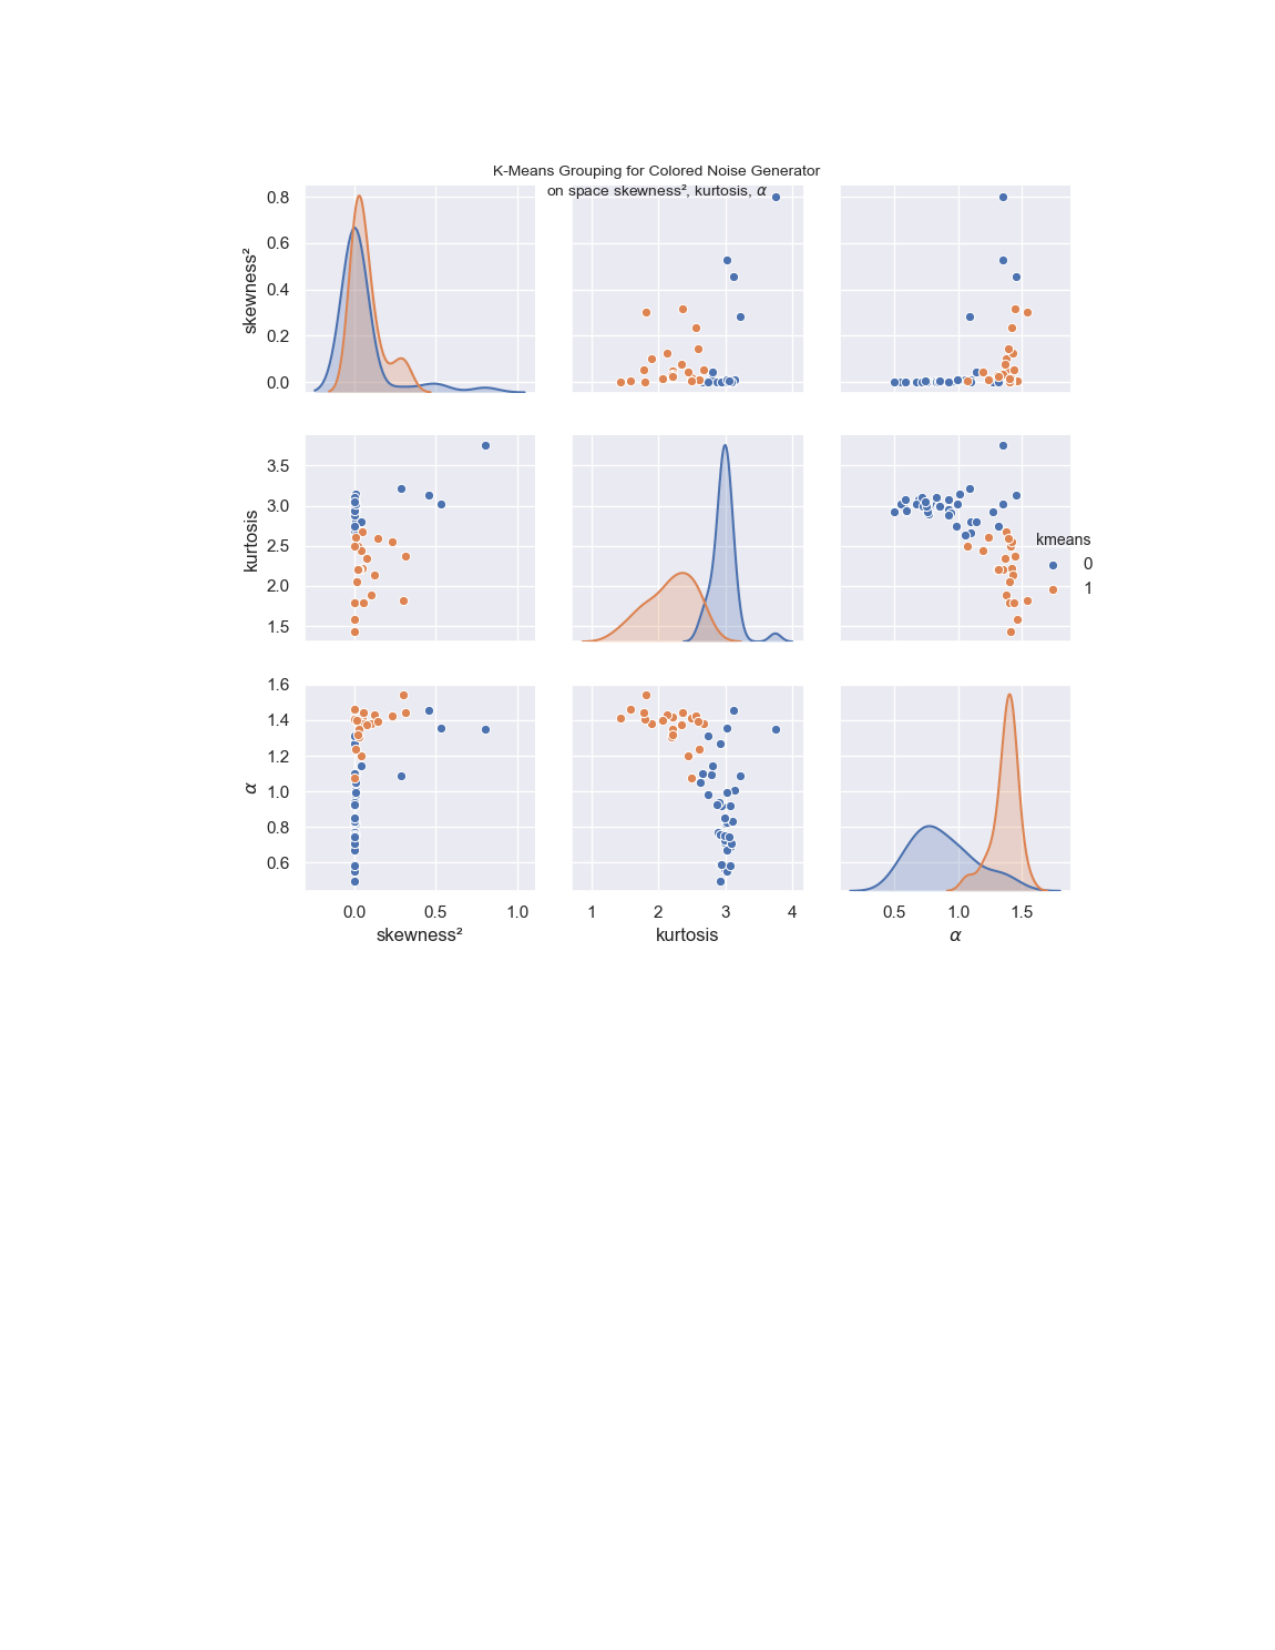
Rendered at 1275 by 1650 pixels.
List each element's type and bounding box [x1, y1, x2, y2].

picture [206, 150, 1107, 981]
